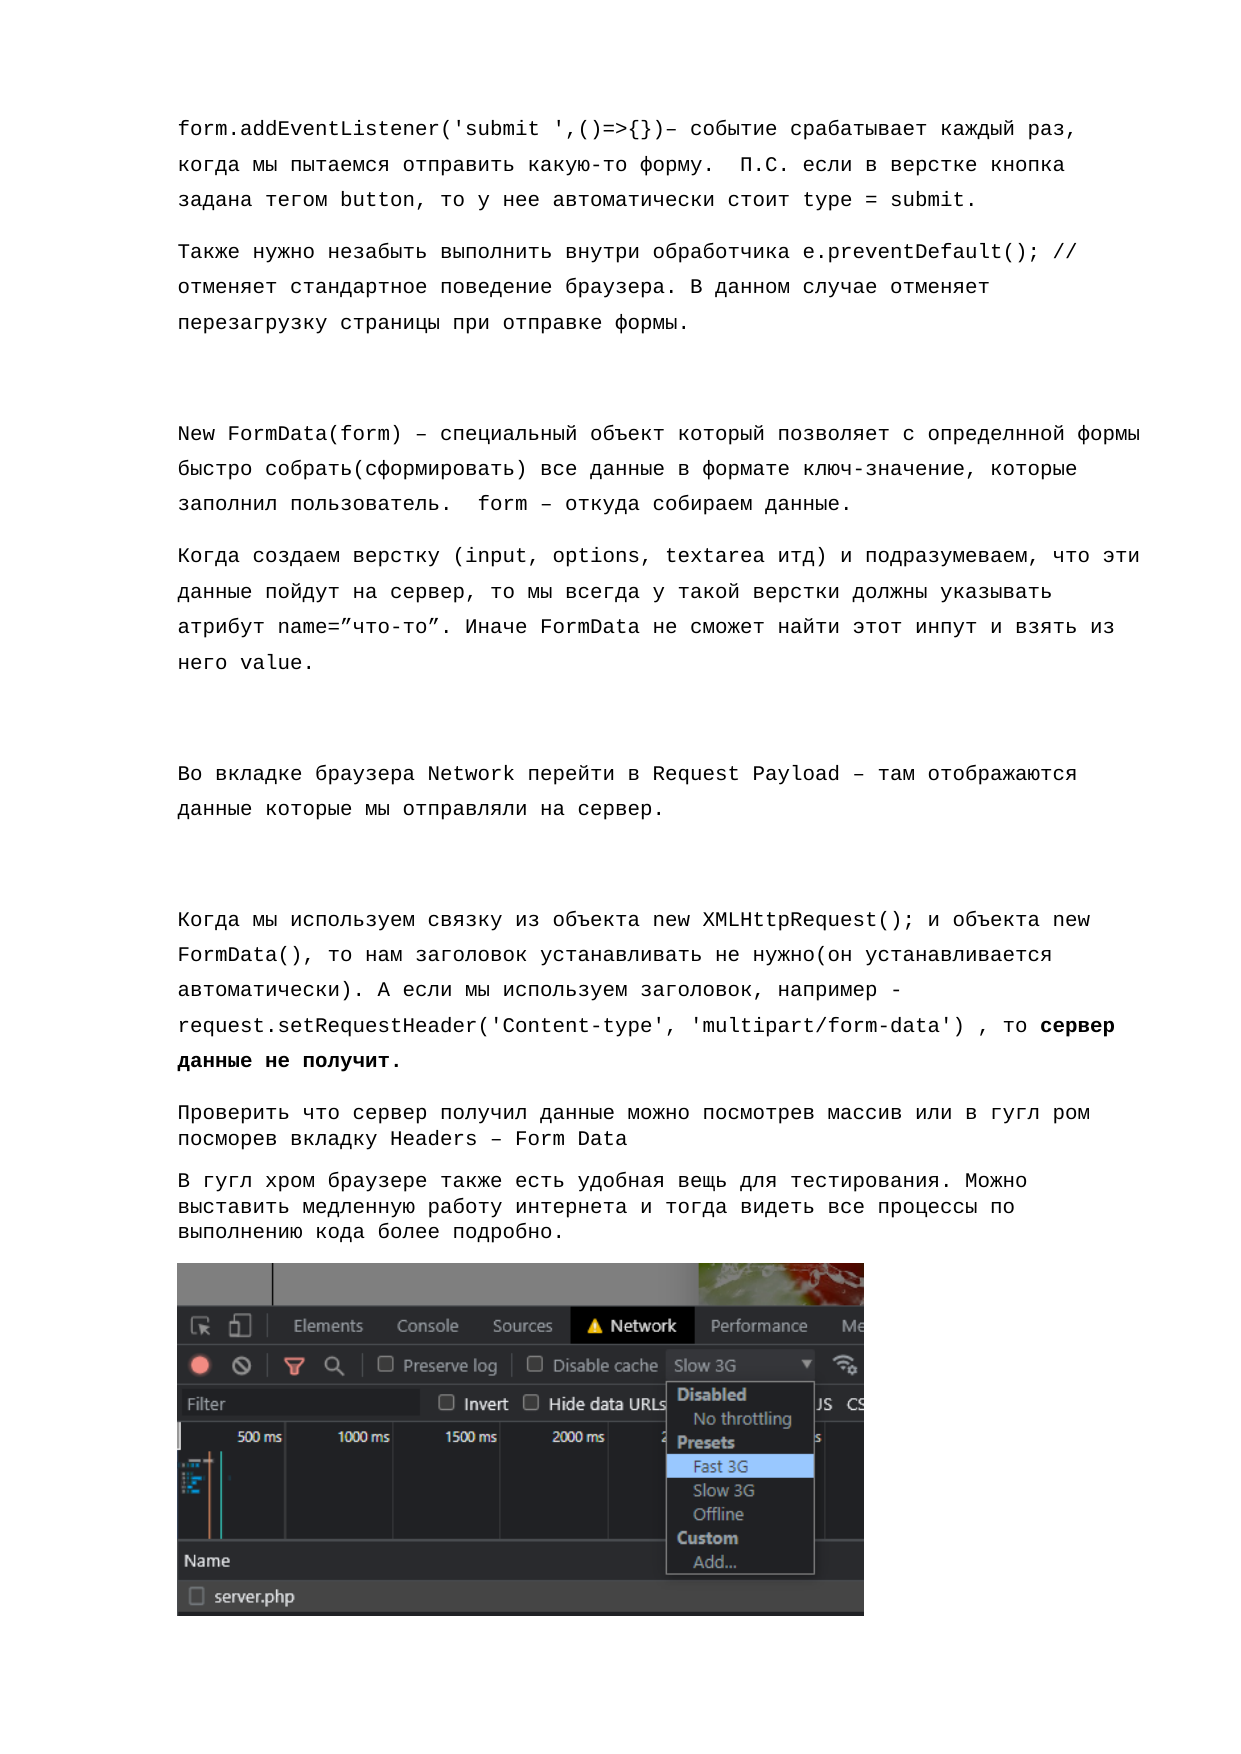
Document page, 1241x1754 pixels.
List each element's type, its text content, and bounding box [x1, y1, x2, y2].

text form.addEventListener('submit ',()=>{})– событие срабатывает каждый раз, когда мы пытаемся отправить какую-то форму. П.С. если в верстке кнопка задана тегом button, то у нее автоматически стоит type = submit. [177, 118, 1152, 213]
text New FormData(form) – специальный объект который позволяет с определнной формы быстро собрать(сформировать) все данные в формате ключ-значение, которые заполнил пользователь. form – откуда собираем данные. [177, 423, 1152, 517]
text Проверить что сервер получил данные можно посмотрев массив или в гугл ром посморев вкладку Headers – Form Data [177, 1102, 1152, 1152]
text Когда создаем верстку (input, options, textarea итд) и подразумеваем, что эти данные пойдут на сервер, то мы всегда у такой верстки должны указывать атрибут name=”что-то”. Иначе FormData не сможет найти этот инпут и взять из него value. [177, 546, 1152, 675]
text В гугл хром браузере также есть удобная вещь для тестирования. Можно выставить медленную работу интернета и тогда видеть все процессы по выполнению кода более подробно. [177, 1170, 1152, 1245]
text Когда мы используем связку из объекта new XMLHttpRequest(); и объекта new FormData(), то нам заголовок устанавливать не нужно(он устанавливается автоматически). А если мы используем заголовок, например - request.setRequestHeader('Content-type', 'multipart/form-data') , то сервер данные не получит. [177, 909, 1152, 1074]
text Во вкладке браузера Network перейти в Request Payload – там отображаются данные которые мы отправляли на сервер. [177, 762, 1152, 822]
picture [177, 1263, 864, 1616]
text Также нужно незабыть выполнить внутри обработчика e.preventDefault(); // отменяет стандартное поведение браузера. В данном случае отменяет перезагрузку страницы при отправке формы. [177, 241, 1152, 336]
